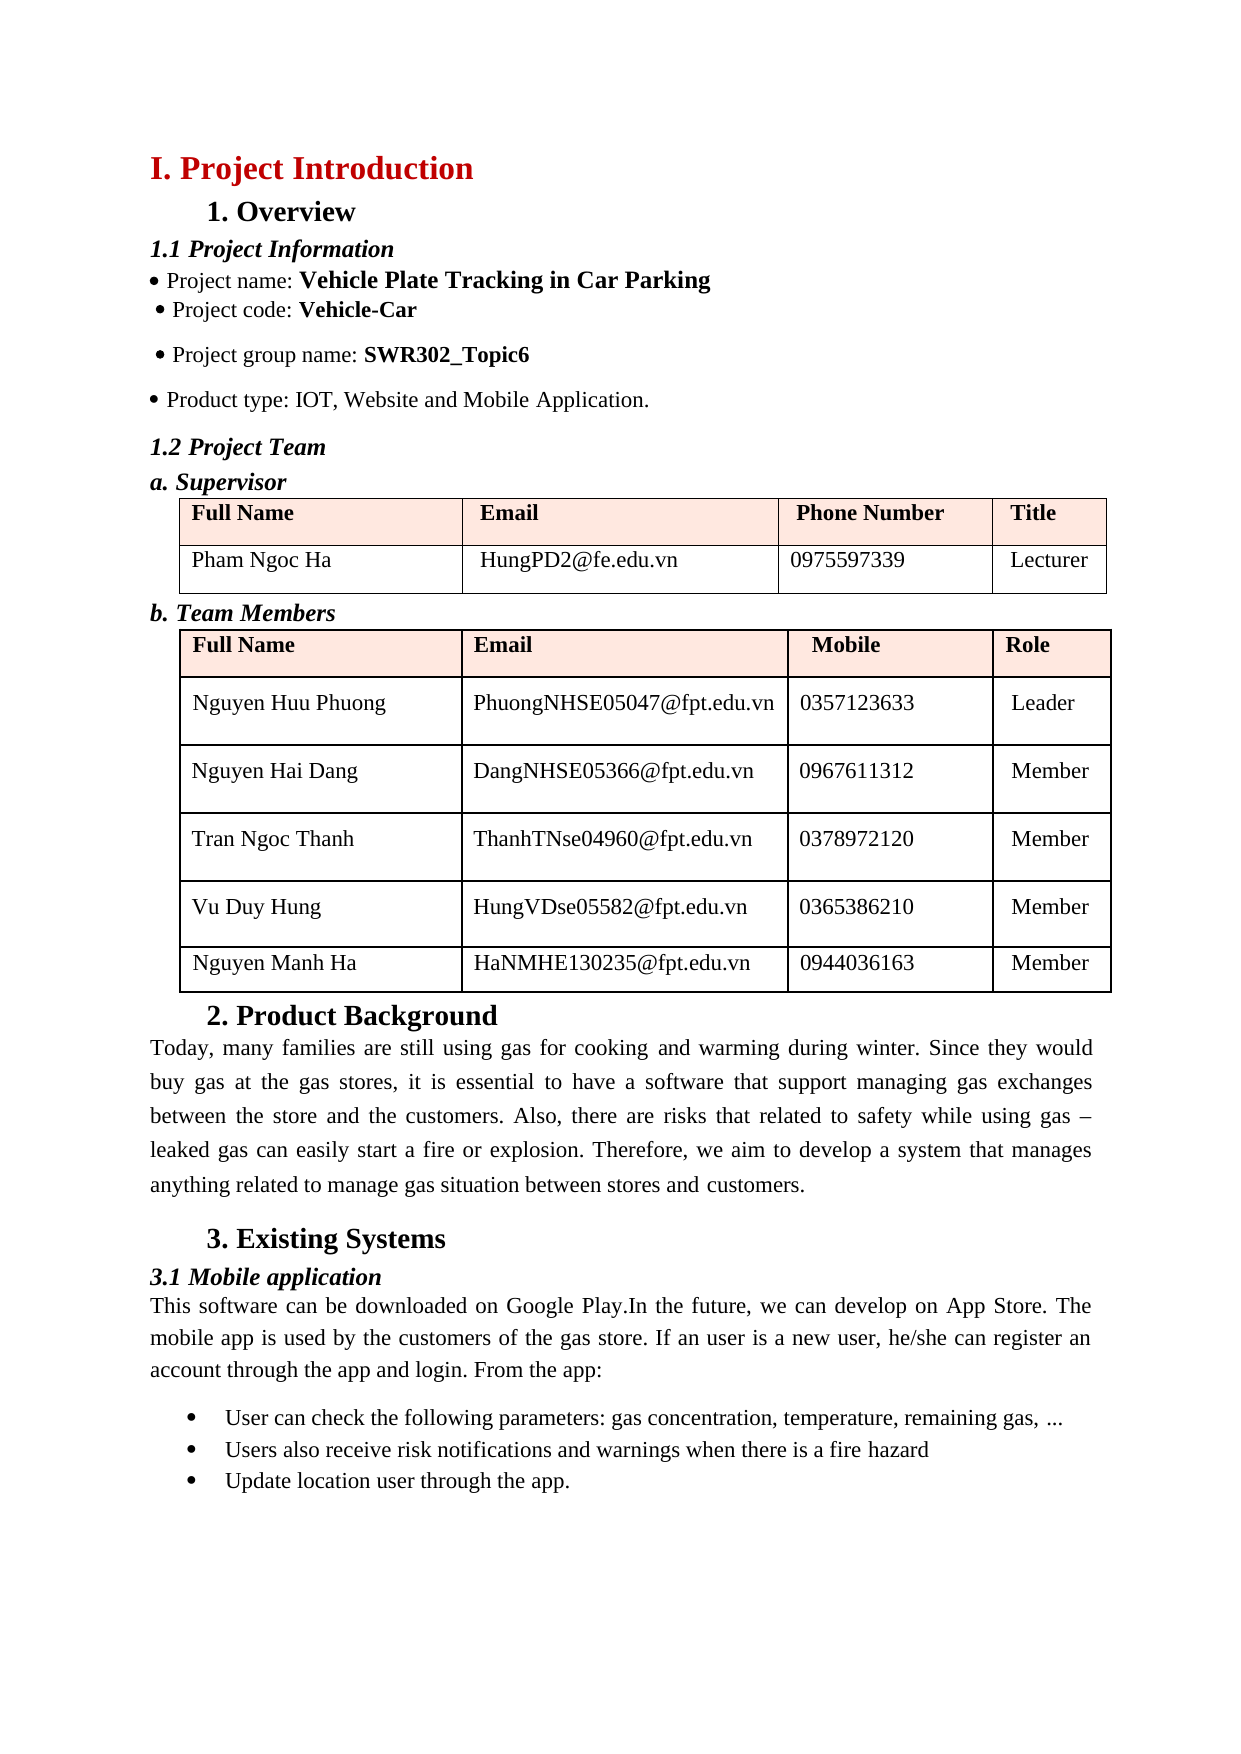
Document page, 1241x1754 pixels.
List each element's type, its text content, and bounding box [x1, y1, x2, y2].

table_cell Leader [994, 678, 1110, 744]
table_cell Tran Ngoc Thanh [181, 814, 461, 880]
table_cell Nguyen Hai Dang [181, 746, 461, 812]
table_header Title [993, 499, 1106, 545]
list Product type: IOT, Website and Mobile Application. [150, 386, 1215, 413]
table_cell PhuongNHSE05047@fpt.edu.vn [463, 678, 787, 744]
subtitle Existing Systems [206, 1221, 1215, 1255]
subtitle Mobile application [150, 1262, 1215, 1290]
table_header Mobile [789, 631, 992, 676]
subtitle Product Background [206, 998, 1215, 1031]
table_cell Member [994, 882, 1110, 946]
table_header Full Name [181, 631, 461, 676]
table_cell 0357123633 [789, 678, 992, 744]
table_cell Pham Ngoc Ha [180, 546, 462, 592]
table_cell HaNMHE130235@fpt.edu.vn [463, 948, 787, 991]
table_cell 0378972120 [789, 814, 992, 880]
table_cell Nguyen Manh Ha [181, 948, 461, 991]
table_header Phone Number [779, 499, 992, 545]
table_cell HungPD2@fe.edu.vn [463, 546, 778, 592]
table_cell 0944036163 [789, 948, 992, 991]
table_cell Member [994, 814, 1110, 880]
table_cell HungVDse05582@fpt.edu.vn [463, 882, 787, 946]
table_cell Member [994, 948, 1110, 991]
table_cell 0365386210 [789, 882, 992, 946]
table_header Email [463, 631, 787, 676]
subtitle Supervisor [150, 467, 1215, 496]
table_cell 0975597339 [779, 546, 992, 592]
table_cell Lecturer [993, 546, 1106, 592]
table_cell ThanhTNse04960@fpt.edu.vn [463, 814, 787, 880]
subtitle Project Team [150, 432, 1215, 461]
table_cell Nguyen Huu Phuong [181, 678, 461, 744]
table_header Full Name [180, 499, 462, 545]
list User can check the following parameters: gas concentration, temperature, remaining gas, ... [187, 1404, 1215, 1430]
subtitle Project Information [150, 234, 1215, 262]
list Project code: Vehicle-Car [156, 296, 1215, 322]
table_header Email [463, 499, 778, 545]
subtitle Team Members [150, 598, 1215, 626]
list Overview [206, 194, 1215, 227]
table_cell Vu Duy Hung [181, 882, 461, 946]
table_header Role [994, 631, 1110, 676]
list Project group name: SWR302_Topic6 [156, 341, 1215, 367]
table_cell Member [994, 746, 1110, 812]
table_cell DangNHSE05366@fpt.edu.vn [463, 746, 787, 812]
list Update location user through the app. [187, 1467, 1215, 1494]
text Today, many families are still using gas for cooking and warming during winter. Since they would buy gas at the gas stores, it is essential to have a software that support managing gas exchanges between the store and the customers. Also, there are risks that related to safety while using gas – leaked gas can easily start a fire or explosion. Therefore, we aim to develop a system that manages anything related to manage gas situation between stores and customers. [150, 1034, 1094, 1197]
list Project Introduction [150, 148, 1215, 186]
table_cell 0967611312 [789, 746, 992, 812]
list Users also receive risk notifications and warnings when there is a fire hazard [187, 1436, 1215, 1462]
text This software can be downloaded on Google Play.In the future, we can develop on App Store. The mobile app is used by the customers of the gas store. If an user is a new user, he/she can register an account through the app and login. From the app: [150, 1293, 1094, 1383]
list Project name: Vehicle Plate Tracking in Car Parking [150, 266, 1215, 294]
